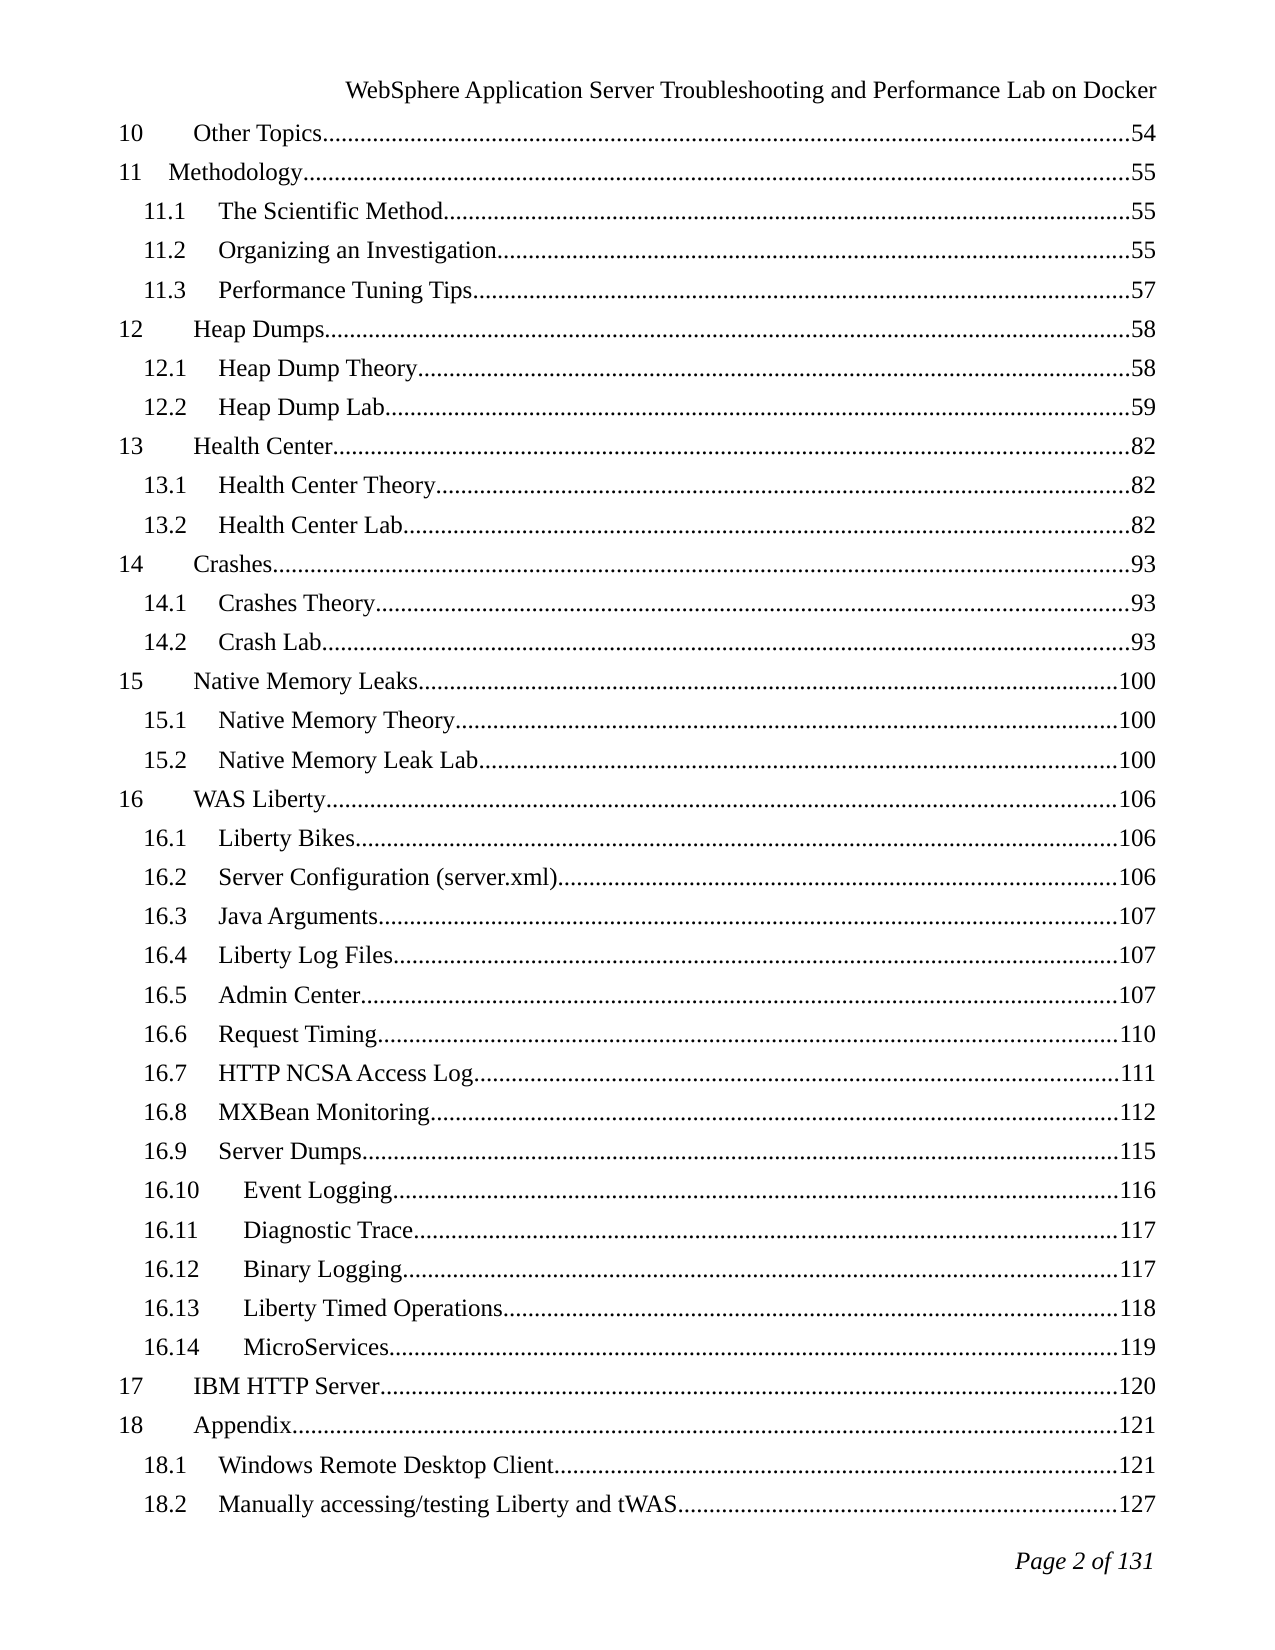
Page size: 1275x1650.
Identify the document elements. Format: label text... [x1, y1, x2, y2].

text 14 Crashes 93 [118, 549, 1157, 578]
text 16.5 Admin Center 107 [143, 980, 1157, 1008]
text 14.1 Crashes Theory 93 [143, 588, 1157, 617]
text 16.3 Java Arguments 107 [143, 901, 1157, 930]
text 11 Methodology 55 [118, 157, 1157, 186]
text 16.11 Diagnostic Trace 117 [143, 1215, 1157, 1243]
text 15.1 Native Memory Theory 100 [143, 706, 1157, 734]
text 10 Other Topics 54 [118, 118, 1157, 147]
text 15 Native Memory Leaks 100 [118, 666, 1157, 695]
text 11.3 Performance Tuning Tips 57 [143, 275, 1157, 303]
text 16.7 HTTP NCSA Access Log 111 [143, 1058, 1157, 1087]
text 15.2 Native Memory Leak Lab 100 [143, 745, 1157, 773]
text 11.2 Organizing an Investigation 55 [143, 236, 1157, 264]
text 11.1 The Scientific Method 55 [143, 196, 1157, 225]
text 16 WAS Liberty 106 [118, 784, 1157, 813]
text 16.12 Binary Logging 117 [143, 1254, 1157, 1283]
text 12.2 Heap Dump Lab 59 [143, 392, 1157, 421]
text 12 Heap Dumps 58 [118, 314, 1157, 343]
text 17 IBM HTTP Server 120 [118, 1371, 1157, 1400]
text 13 Health Center 82 [118, 431, 1157, 460]
text 16.8 MXBean Monitoring 112 [143, 1097, 1157, 1126]
text 16.10 Event Logging 116 [143, 1176, 1157, 1204]
text 16.2 Server Configuration (server.xml) 106 [143, 862, 1157, 891]
text 13.2 Health Center Lab 82 [143, 510, 1157, 538]
text 16.6 Request Timing 110 [143, 1019, 1157, 1048]
text 18.1 Windows Remote Desktop Client 121 [143, 1450, 1157, 1478]
text 12.1 Heap Dump Theory 58 [143, 353, 1157, 382]
text 16.1 Liberty Bikes 106 [143, 823, 1157, 852]
text 18 Appendix 121 [118, 1411, 1157, 1439]
text 16.14 MicroServices 119 [143, 1332, 1157, 1361]
text 18.2 Manually accessing/testing Liberty and tWAS 127 [143, 1489, 1157, 1518]
text 13.1 Health Center Theory 82 [143, 471, 1157, 499]
text 16.4 Liberty Log Files 107 [143, 941, 1157, 969]
text 16.9 Server Dumps 115 [143, 1136, 1157, 1165]
text 16.13 Liberty Timed Operations 118 [143, 1293, 1157, 1322]
text 14.2 Crash Lab 93 [143, 627, 1157, 656]
